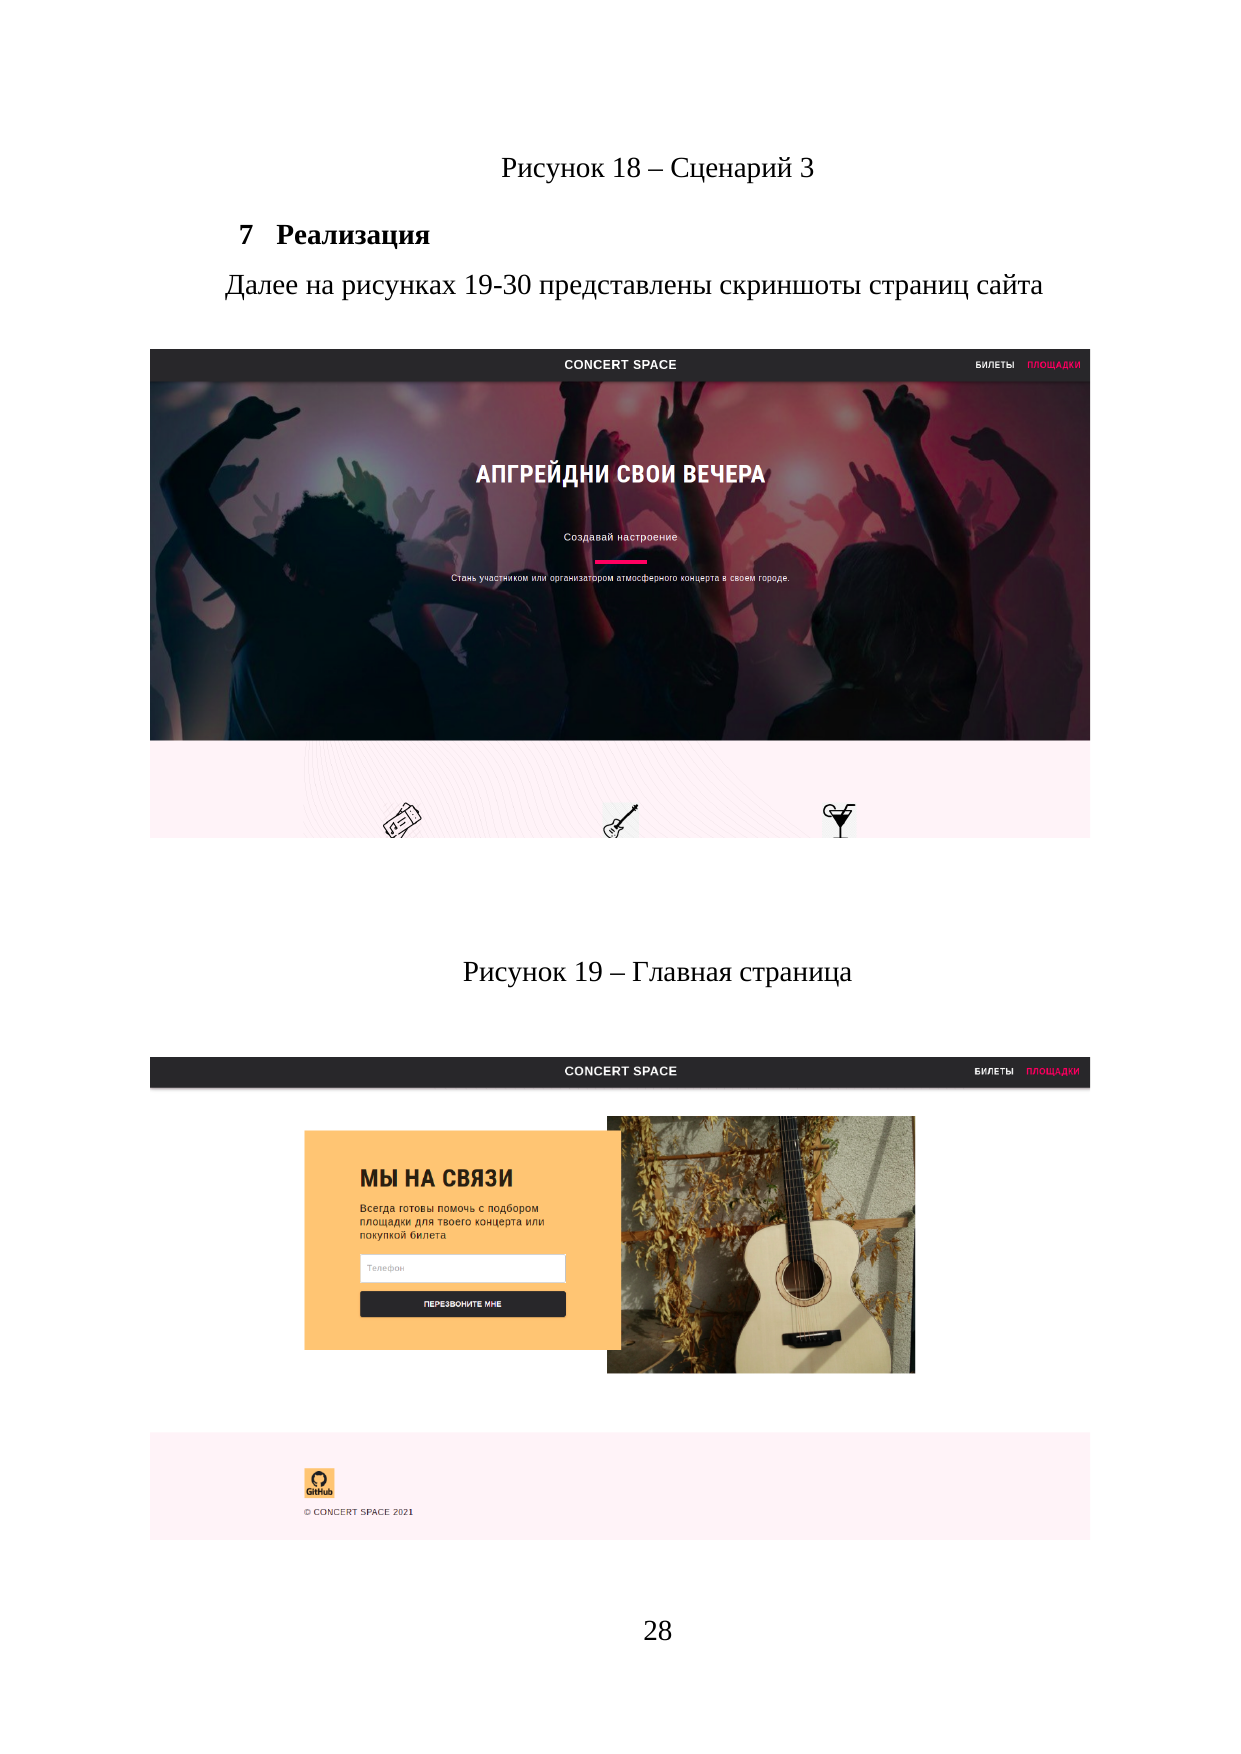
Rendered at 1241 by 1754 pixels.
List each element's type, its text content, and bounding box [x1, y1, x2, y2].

picture [150, 1057, 1091, 1540]
text Далее на рисунках 19-30 представлены скриншоты страниц сайта [150, 267, 1090, 301]
text Рисунок 18 – Сценарий 3 [150, 150, 1090, 183]
picture [150, 349, 1091, 838]
text Рисунок 19 – Главная страница [150, 954, 1090, 988]
subtitle Реализация [239, 217, 1090, 251]
